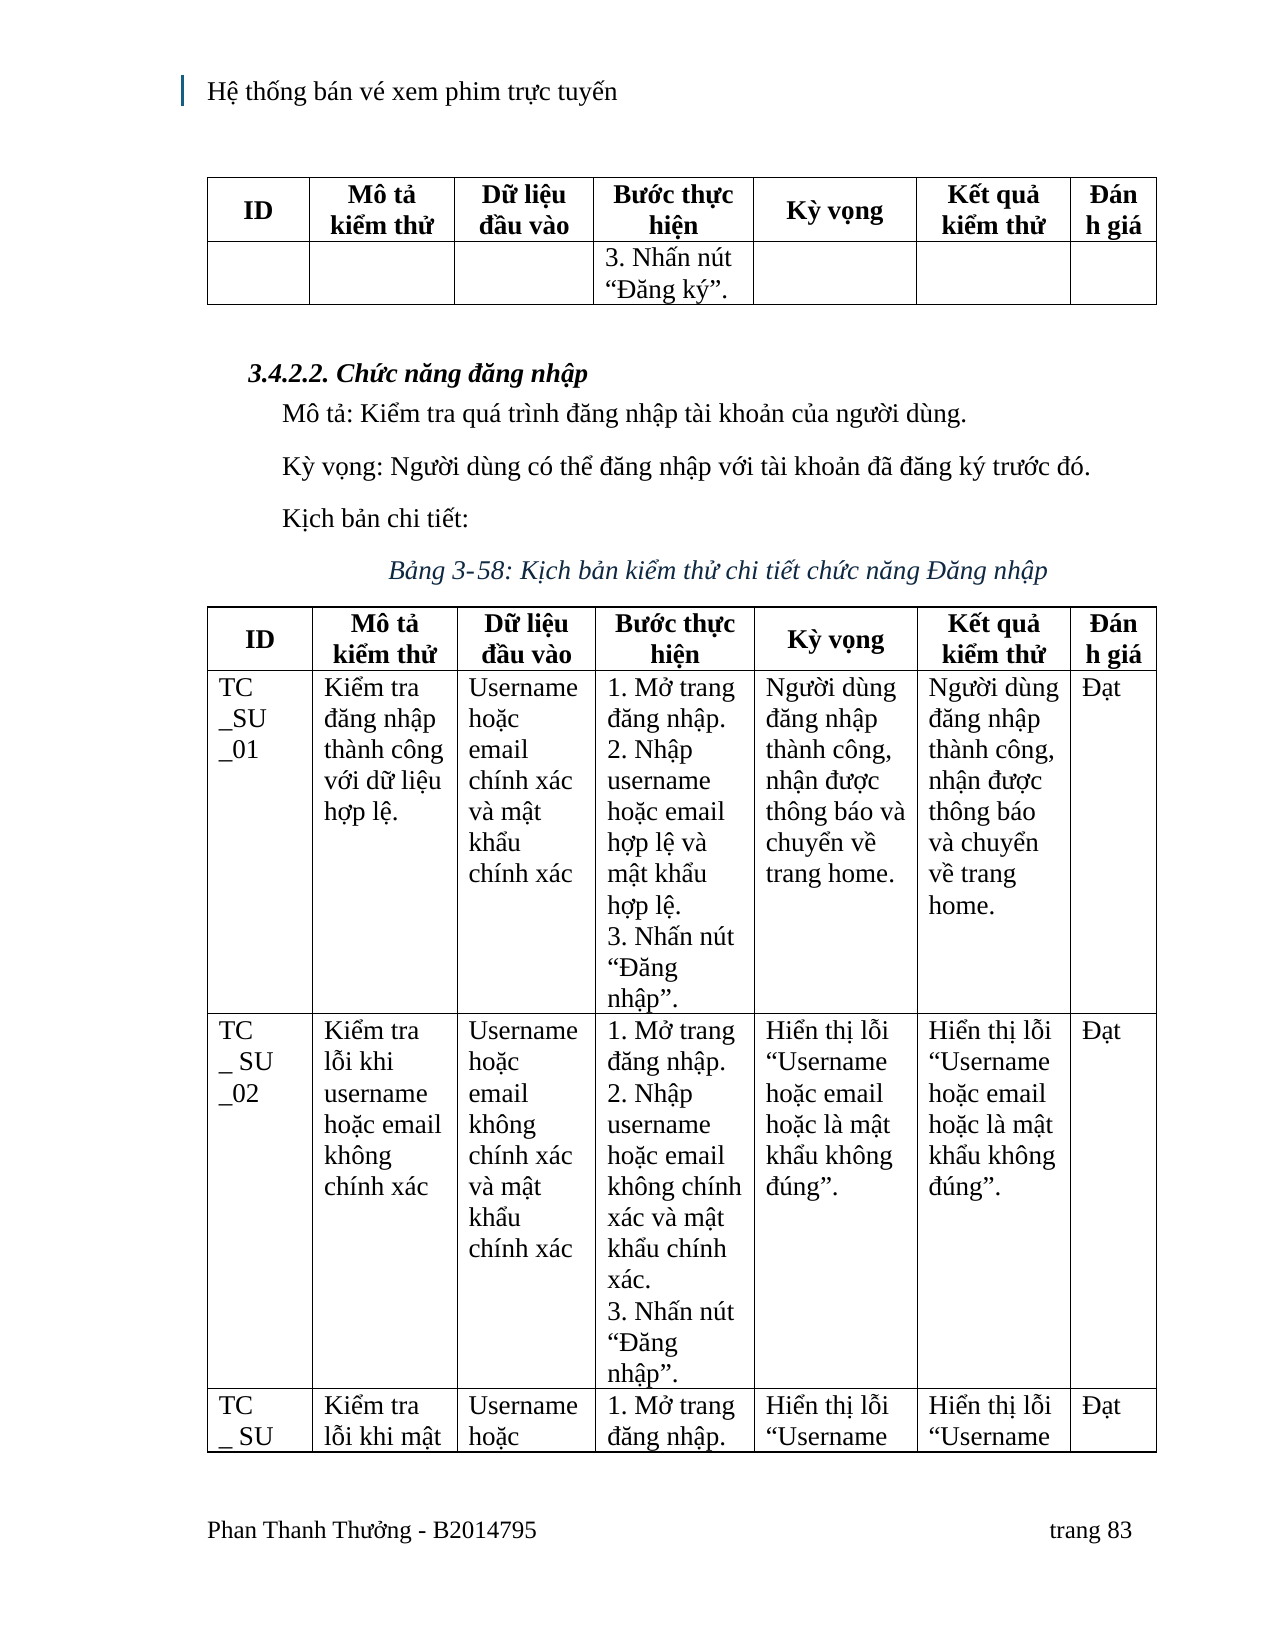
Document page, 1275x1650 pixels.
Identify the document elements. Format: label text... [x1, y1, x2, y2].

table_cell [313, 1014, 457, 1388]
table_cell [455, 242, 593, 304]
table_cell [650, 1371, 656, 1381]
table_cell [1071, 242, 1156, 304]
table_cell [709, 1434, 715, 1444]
subtitle Chức năng đăng nhập [248, 357, 1157, 388]
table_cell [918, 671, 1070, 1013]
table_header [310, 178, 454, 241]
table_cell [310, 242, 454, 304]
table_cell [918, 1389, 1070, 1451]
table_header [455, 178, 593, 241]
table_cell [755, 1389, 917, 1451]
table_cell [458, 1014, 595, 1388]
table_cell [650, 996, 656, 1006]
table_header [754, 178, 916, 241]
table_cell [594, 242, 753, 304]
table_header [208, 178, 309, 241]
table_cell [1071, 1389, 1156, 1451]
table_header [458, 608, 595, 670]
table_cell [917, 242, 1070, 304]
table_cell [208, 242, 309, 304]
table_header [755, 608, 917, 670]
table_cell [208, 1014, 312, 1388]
text Kỳ vọng: Người dùng có thể đăng nhập với tài khoản đã đăng ký trước đó. [207, 449, 1157, 481]
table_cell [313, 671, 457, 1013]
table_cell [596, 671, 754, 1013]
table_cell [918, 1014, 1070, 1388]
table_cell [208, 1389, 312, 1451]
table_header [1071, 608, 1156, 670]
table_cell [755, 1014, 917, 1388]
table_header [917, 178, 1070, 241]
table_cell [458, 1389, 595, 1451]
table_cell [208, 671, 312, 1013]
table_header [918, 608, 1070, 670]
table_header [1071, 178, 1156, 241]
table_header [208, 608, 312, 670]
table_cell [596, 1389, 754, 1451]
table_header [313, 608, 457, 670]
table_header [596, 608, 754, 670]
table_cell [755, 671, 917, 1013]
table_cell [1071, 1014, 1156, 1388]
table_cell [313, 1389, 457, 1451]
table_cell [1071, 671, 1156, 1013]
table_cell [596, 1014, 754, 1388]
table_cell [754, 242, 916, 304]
text Mô tả: Kiểm tra quá trình đăng nhập tài khoản của người dùng. [207, 397, 1157, 428]
text Kịch bản chi tiết: [207, 502, 1157, 533]
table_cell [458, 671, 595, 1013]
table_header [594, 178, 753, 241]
